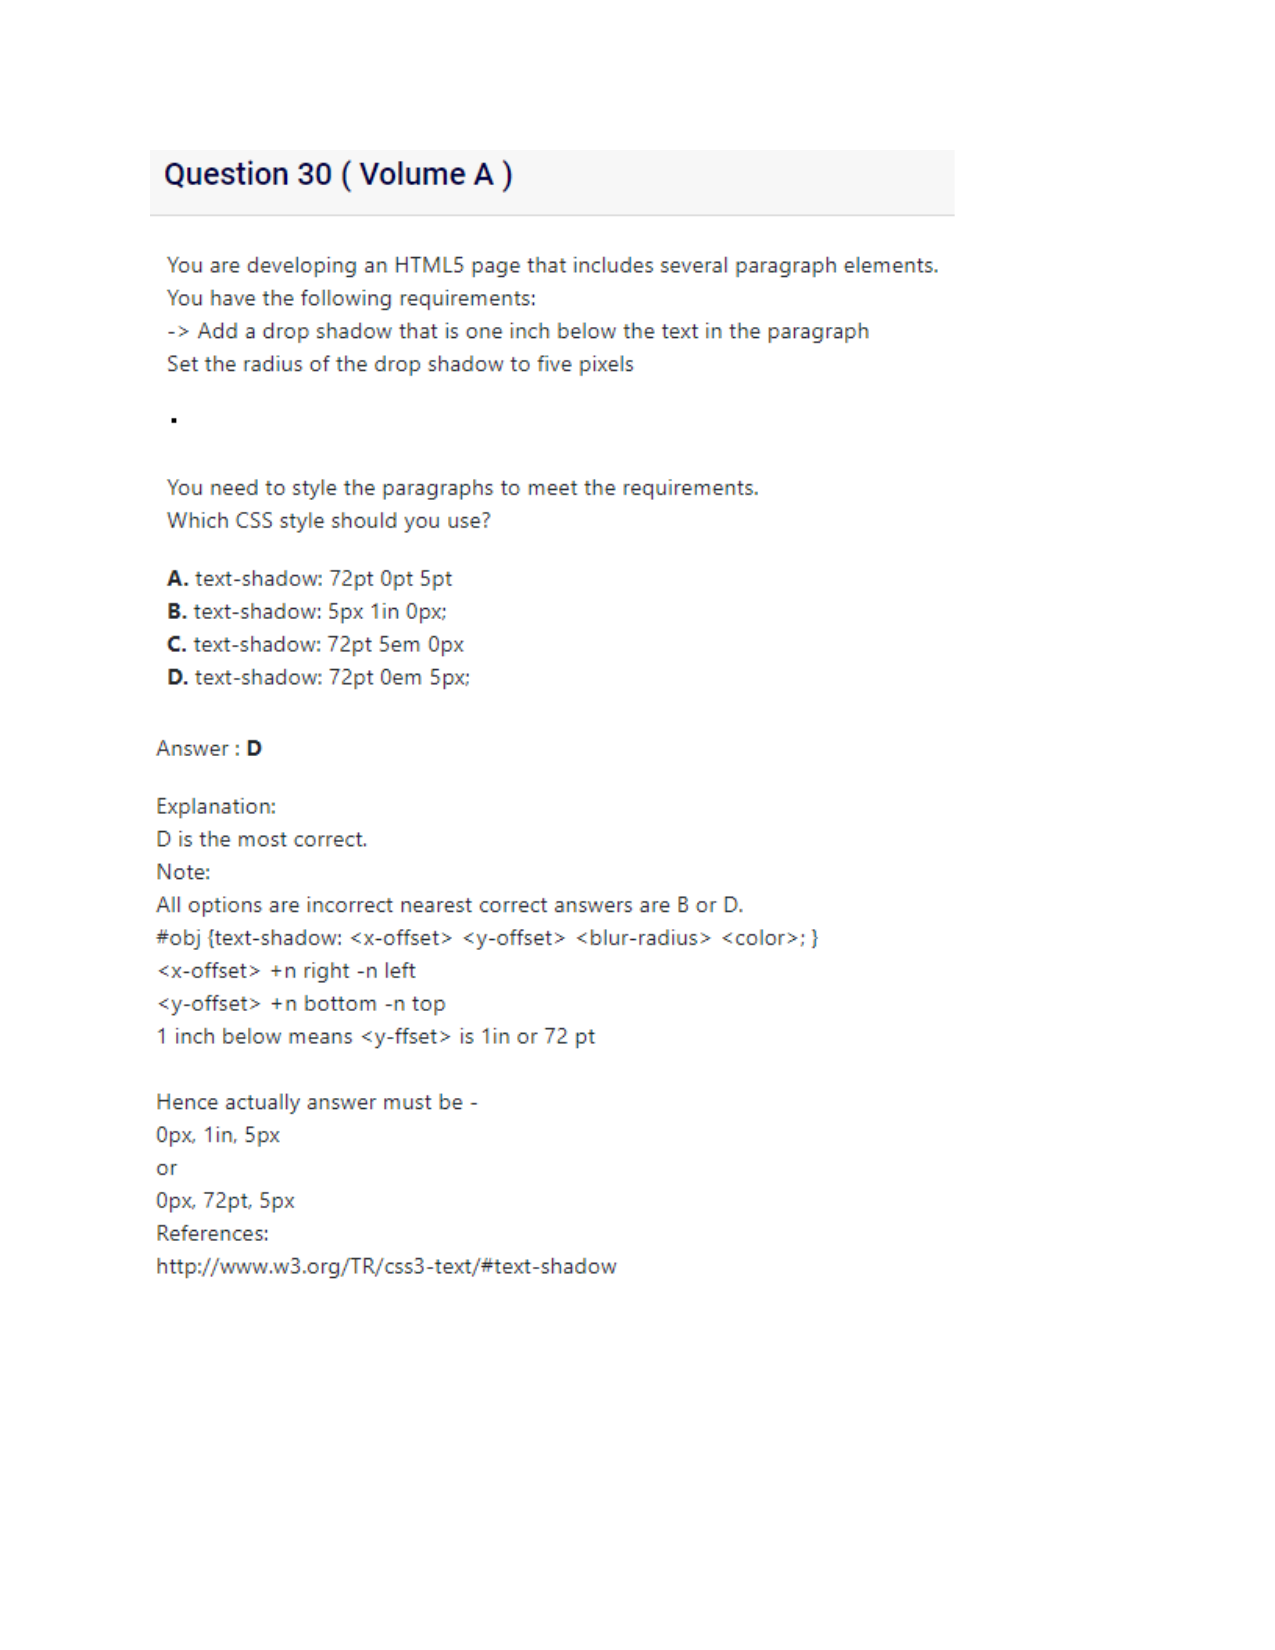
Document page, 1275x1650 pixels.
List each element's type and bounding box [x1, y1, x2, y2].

picture [150, 150, 955, 702]
picture [150, 720, 829, 1291]
